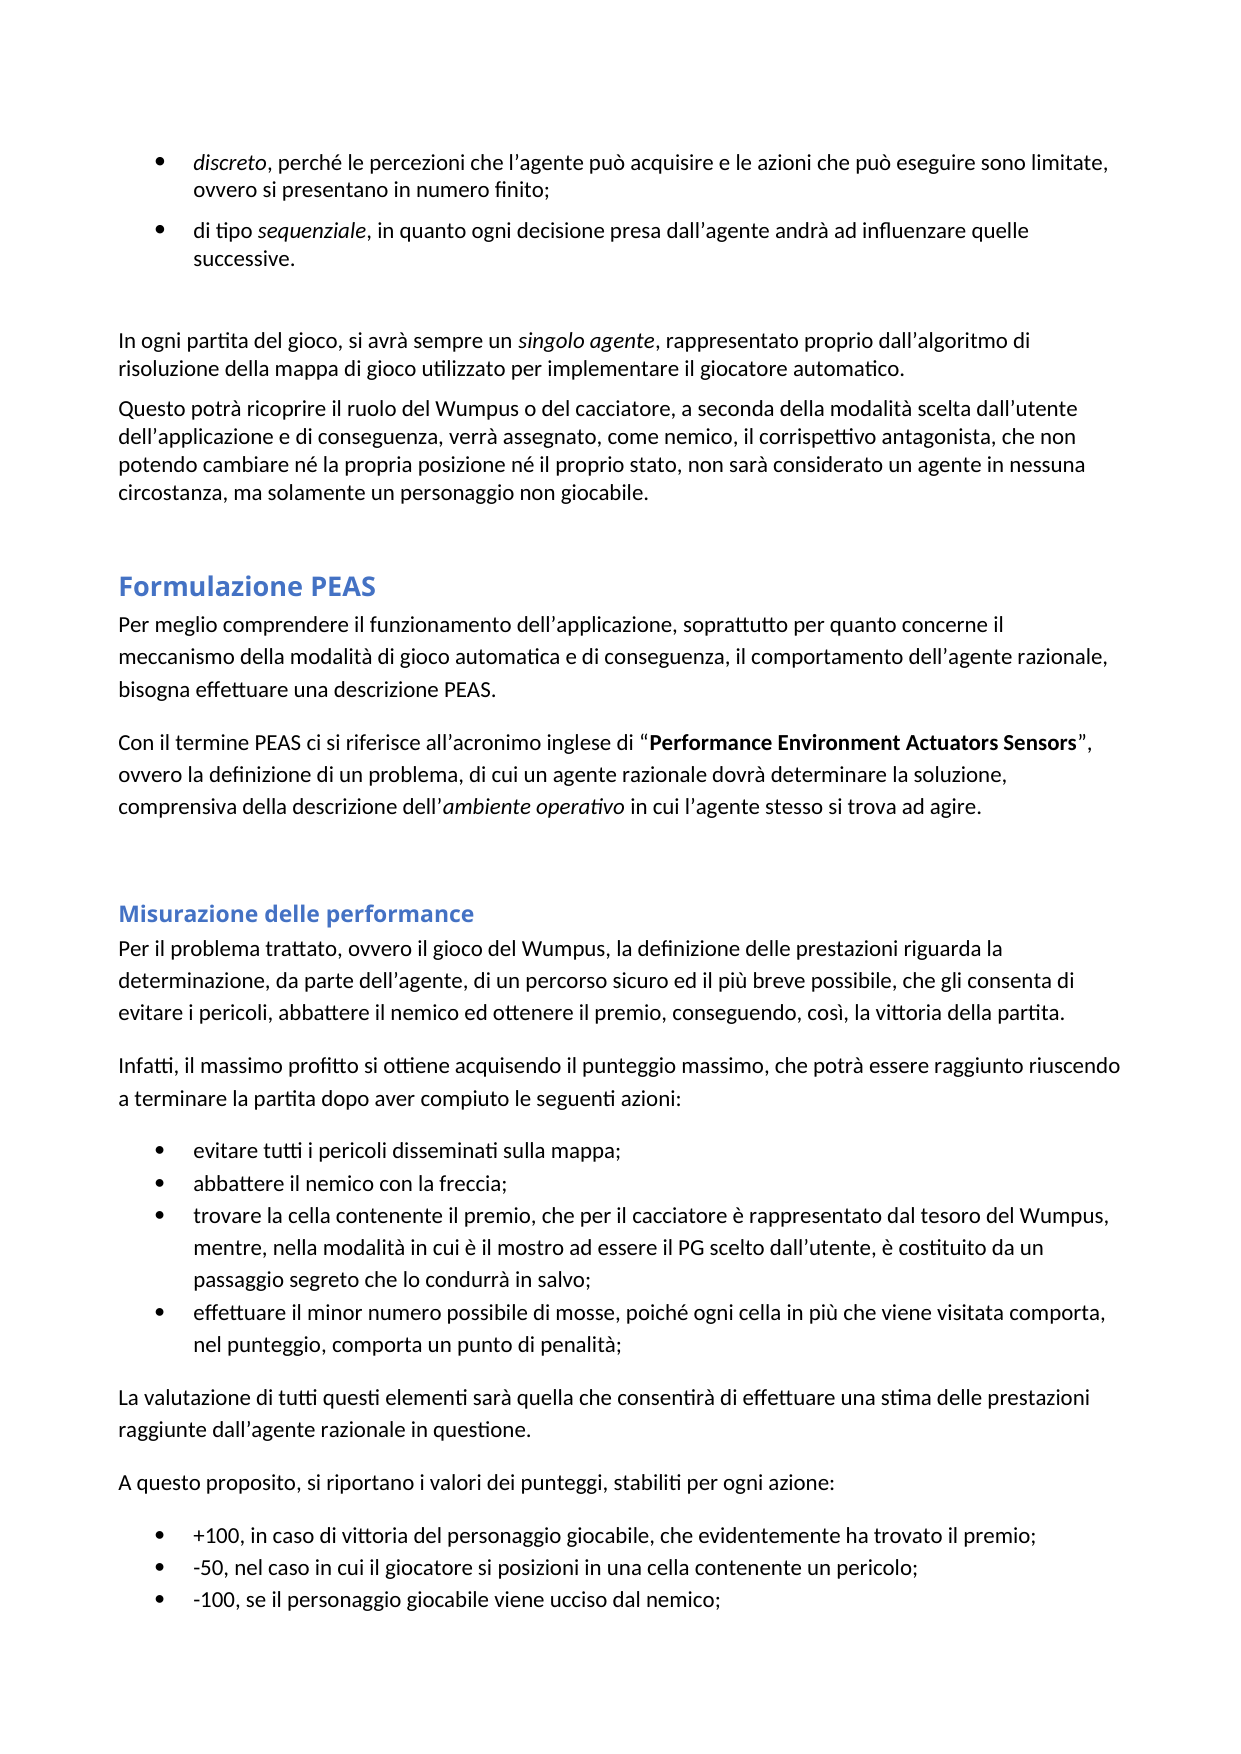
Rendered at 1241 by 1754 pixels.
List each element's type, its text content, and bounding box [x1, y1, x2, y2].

text Con il termine PEAS ci si riferisce all’acronimo inglese di “Performance Environment Actuators Sensors”, ovvero la definizione di un problema, di cui un agente razionale dovrà determinare la soluzione, comprensiva della descrizione dell’ambiente operativo in cui l’agente stesso si trova ad agire. [118, 728, 1122, 820]
text Per meglio comprendere il funzionamento dell’applicazione, soprattutto per quanto concerne il meccanismo della modalità di gioco automatica e di conseguenza, il comportamento dell’agente razionale, bisogna effettuare una descrizione PEAS. [118, 610, 1122, 703]
subtitle Misurazione delle performance [118, 898, 1122, 929]
list -50, nel caso in cui il giocatore si posizioni in una cella contenente un pericolo; [156, 1553, 1122, 1581]
list abbattere il nemico con la freccia; [156, 1169, 1122, 1197]
list trovare la cella contenente il premio, che per il cacciatore è rappresentato dal tesoro del Wumpus, mentre, nella modalità in cui è il mostro ad essere il PG scelto dall’utente, è costituito da un passaggio segreto che lo condurrà in salvo; [156, 1201, 1122, 1293]
text In ogni partita del gioco, si avrà sempre un singolo agente, rappresentato proprio dall’algoritmo di risoluzione della mappa di gioco utilizzato per implementare il giocatore automatico. [118, 326, 1122, 382]
subtitle Formulazione PEAS [118, 568, 1122, 605]
list discreto, perché le percezioni che l’agente può acquisire e le azioni che può eseguire sono limitate, ovvero si presentano in numero finito; [156, 148, 1122, 204]
text La valutazione di tutti questi elementi sarà quella che consentirà di effettuare una stima delle prestazioni raggiunte dall’agente razionale in questione. [118, 1383, 1122, 1443]
text A questo proposito, si riportano i valori dei punteggi, stabiliti per ogni azione: [118, 1468, 1122, 1496]
list di tipo sequenziale, in quanto ogni decisione presa dall’agente andrà ad influenzare quelle successive. [156, 216, 1122, 272]
text Per il problema trattato, ovvero il gioco del Wumpus, la definizione delle prestazioni riguarda la determinazione, da parte dell’agente, di un percorso sicuro ed il più breve possibile, che gli consenta di evitare i pericoli, abbattere il nemico ed ottenere il premio, conseguendo, così, la vittoria della partita. [118, 934, 1122, 1026]
list effettuare il minor numero possibile di mosse, poiché ogni cella in più che viene visitata comporta, nel punteggio, comporta un punto di penalità; [156, 1298, 1122, 1358]
list evitare tutti i pericoli disseminati sulla mappa; [156, 1137, 1122, 1165]
text Questo potrà ricoprire il ruolo del Wumpus o del cacciatore, a seconda della modalità scelta dall’utente dell’applicazione e di conseguenza, verrà assegnato, come nemico, il corrispettivo antagonista, che non potendo cambiare né la propria posizione né il proprio stato, non sarà considerato un agente in nessuna circostanza, ma solamente un personaggio non giocabile. [118, 394, 1122, 507]
list -100, se il personaggio giocabile viene ucciso dal nemico; [156, 1585, 1122, 1613]
list +100, in caso di vittoria del personaggio giocabile, che evidentemente ha trovato il premio; [156, 1521, 1122, 1549]
text Infatti, il massimo profitto si ottiene acquisendo il punteggio massimo, che potrà essere raggiunto riuscendo a terminare la partita dopo aver compiuto le seguenti azioni: [118, 1051, 1122, 1112]
